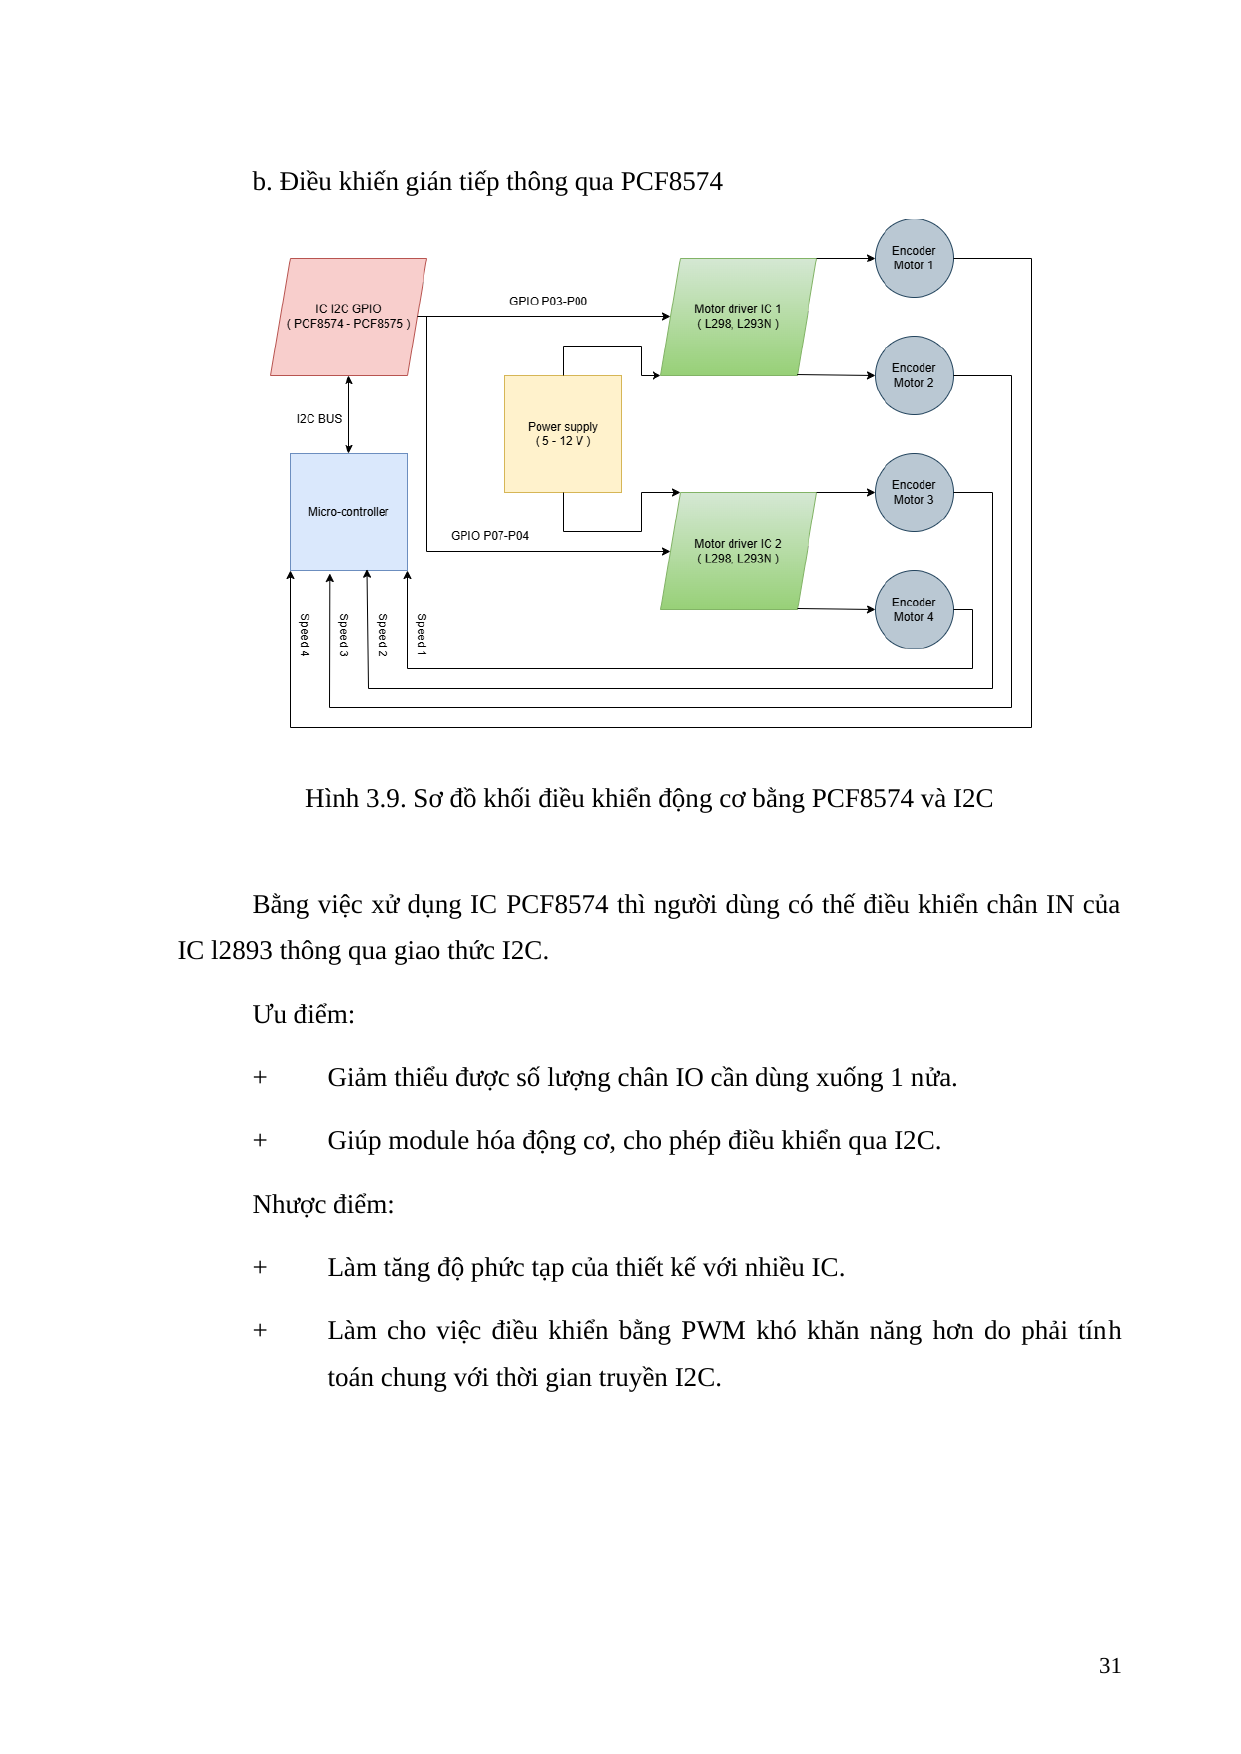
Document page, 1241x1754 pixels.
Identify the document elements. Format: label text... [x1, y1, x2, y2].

text b. Điều khiến gián tiếp thông qua PCF8574 [177, 165, 1122, 196]
text + Làm tăng độ phức tạp của thiết kế với nhiều IC. [177, 1251, 1122, 1282]
text + Giúp module hóa động cơ, cho phép điều khiển qua I2C. [177, 1124, 1122, 1156]
text Ưu điểm: [177, 998, 1122, 1029]
text + Giảm thiểu được số lượng chân IO cần dùng xuống 1 nửa. [177, 1061, 1122, 1092]
picture [270, 219, 1039, 735]
text + Làm cho việc điều khiển bằng PWM khó khăn năng hơn do phải tính toán chung với thời gian truyền I2C. [252, 1314, 1122, 1392]
text Nhược điểm: [177, 1188, 1122, 1219]
text Bằng việc xử dụng IC PCF8574 thì người dùng có thế điều khiển chân IN của IC l2893 thông qua giao thức I2C. [177, 888, 1122, 966]
